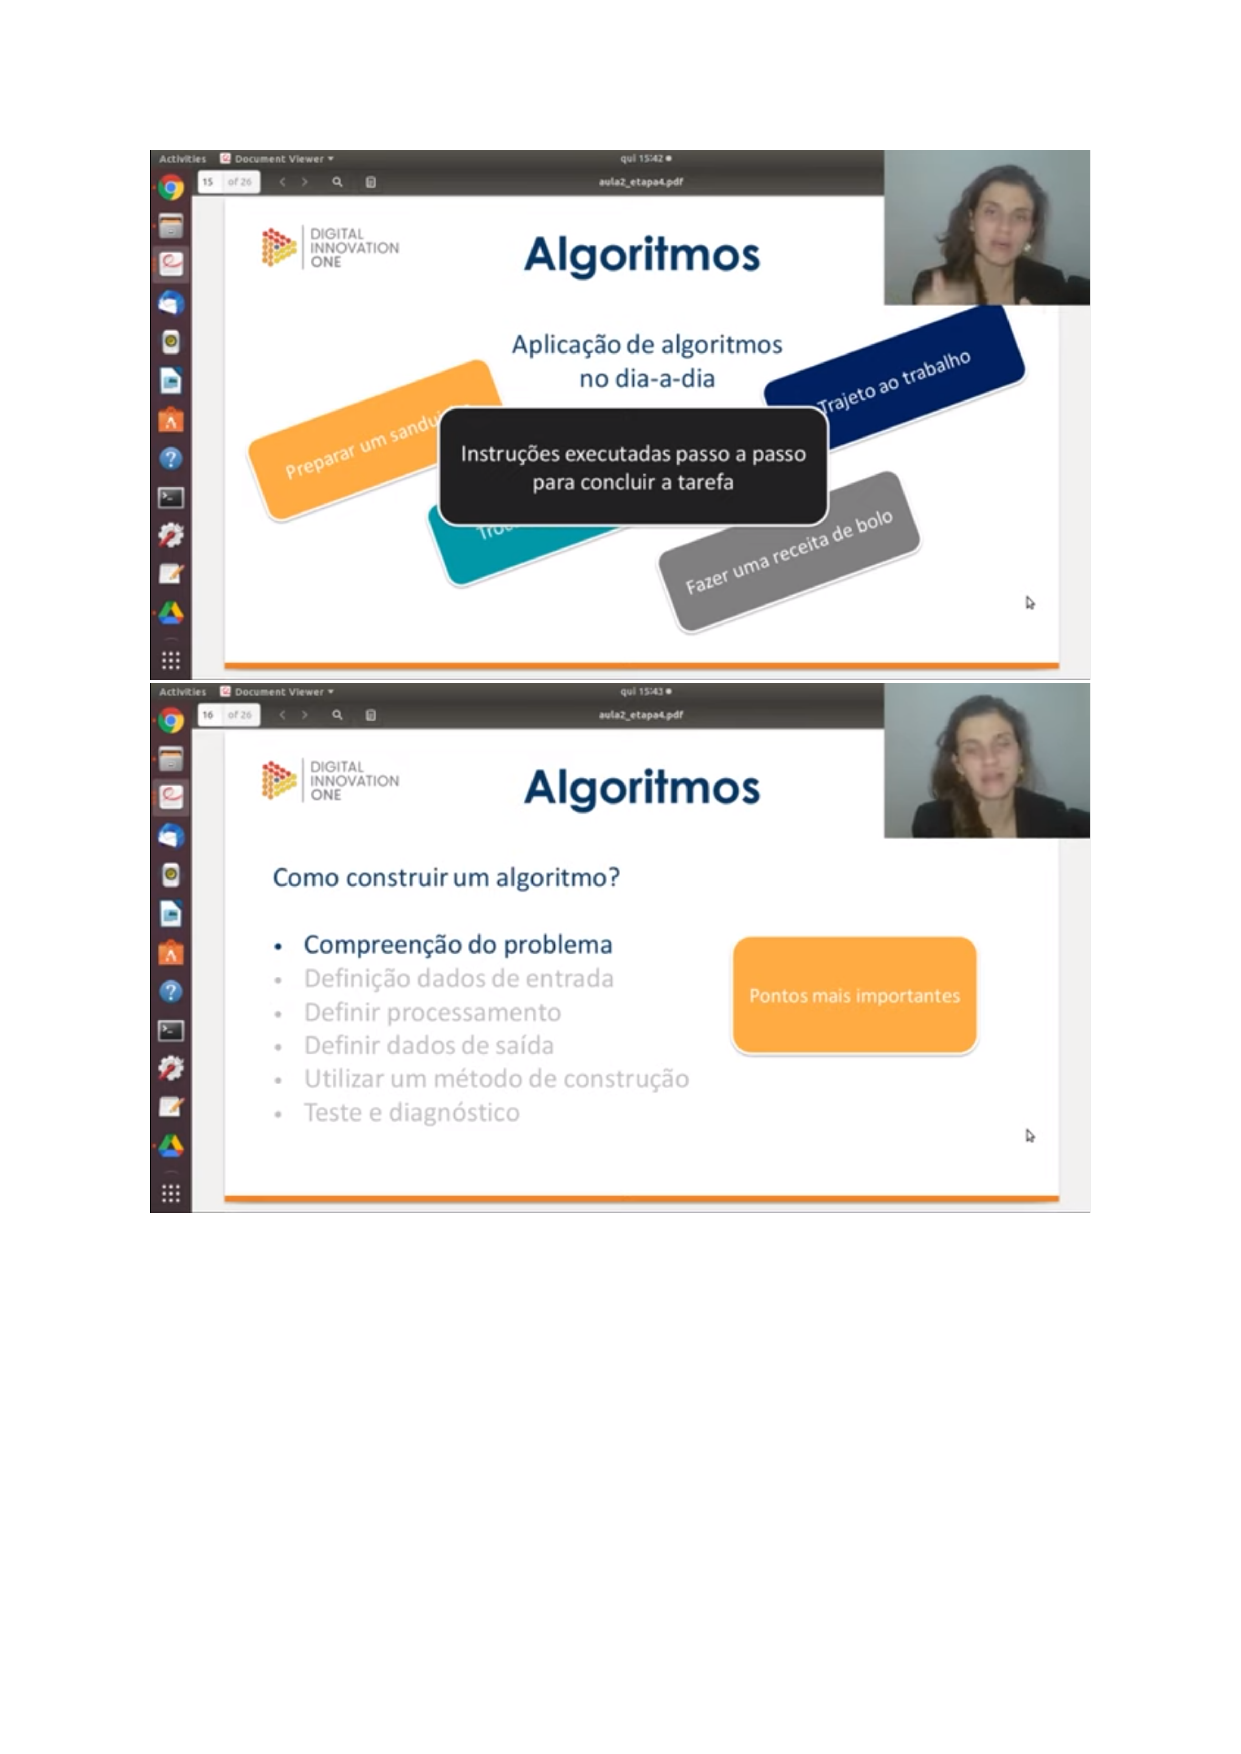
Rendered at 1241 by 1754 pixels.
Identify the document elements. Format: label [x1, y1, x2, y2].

picture [150, 683, 1091, 1213]
picture [150, 150, 1091, 680]
